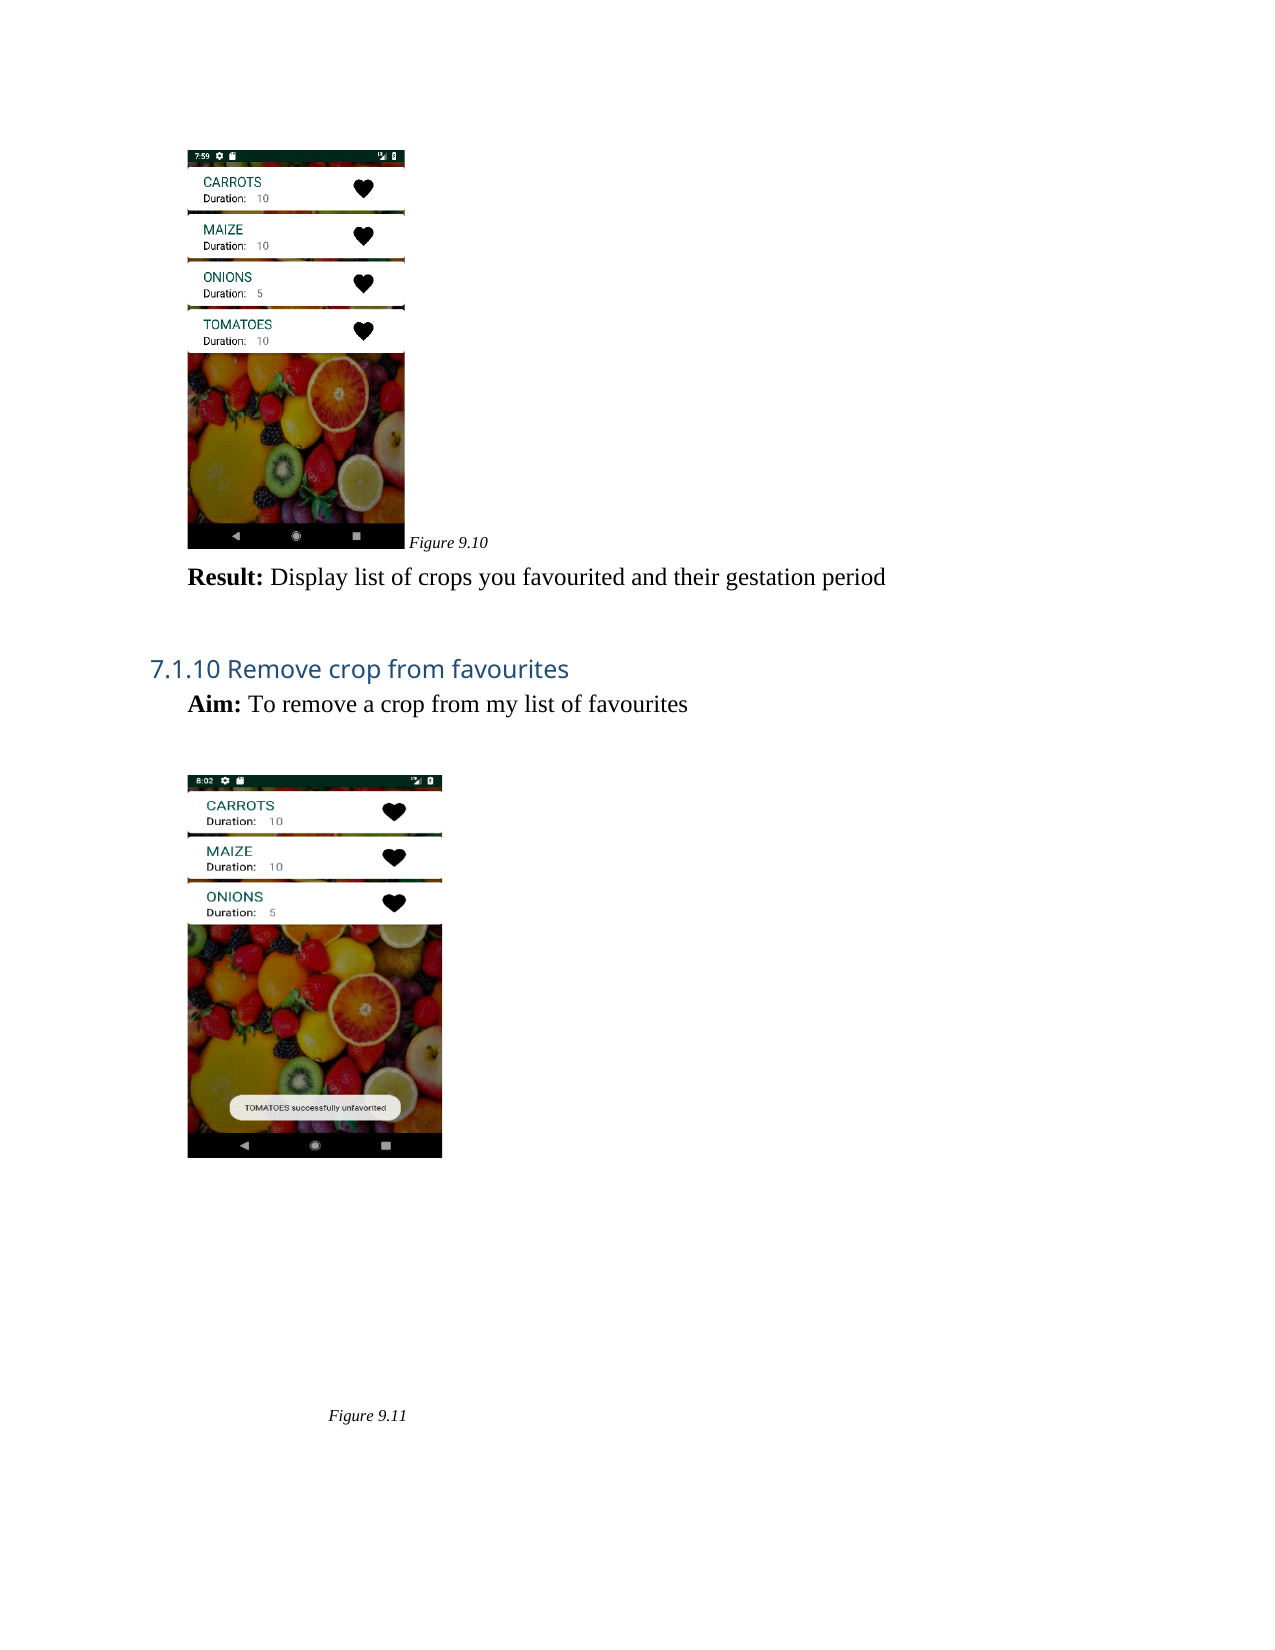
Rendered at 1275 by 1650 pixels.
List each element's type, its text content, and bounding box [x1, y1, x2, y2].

text Figure 9.10 [187, 150, 1125, 552]
text Figure 9.11 [187, 1406, 1125, 1467]
text Aim: To remove a crop from my list of favourites [187, 689, 1125, 717]
text Result: Display list of crops you favourited and their gestation period [187, 562, 1125, 590]
picture [187, 150, 405, 549]
picture [187, 775, 443, 1158]
text 7.1.10 Remove crop from favourites [150, 652, 1125, 686]
